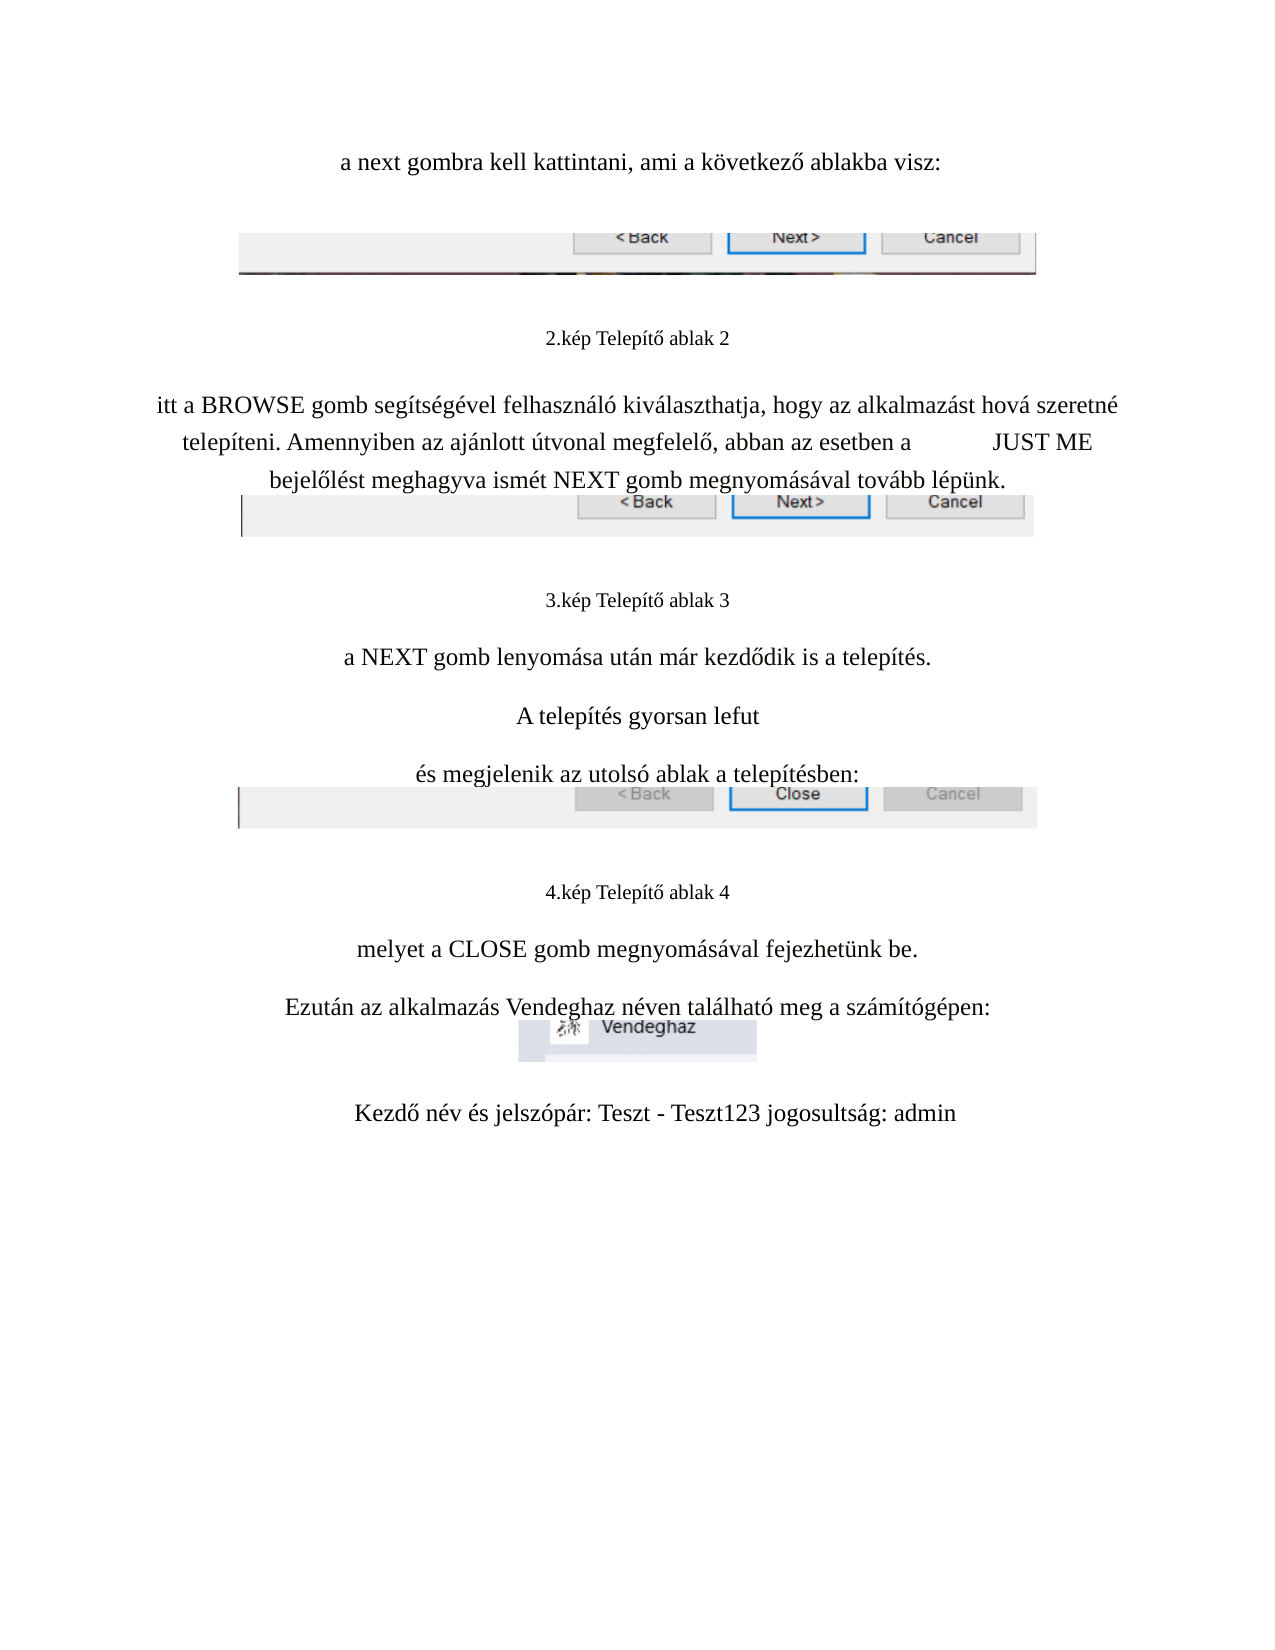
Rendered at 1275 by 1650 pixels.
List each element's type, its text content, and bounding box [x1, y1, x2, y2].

text 4.kép Telepítő ablak 4 [150, 879, 1125, 904]
text Kezdő név és jelszópár: Teszt - Teszt123 jogosultság: admin [150, 1092, 1125, 1129]
text Ezután az alkalmazás Vendeghaz néven található meg a számítógépen: [150, 996, 1125, 1021]
text melyet a CLOSE gomb megnyomásával fejezhetünk be. [150, 937, 1125, 962]
text 3.kép Telepítő ablak 3 [150, 587, 1125, 612]
text a next gombra kell kattintani, ami a következő ablakba visz: [150, 150, 1125, 175]
text a NEXT gomb lenyomása után már kezdődik is a telepítés. [150, 646, 1125, 671]
text itt a BROWSE gomb segítségével felhasználó kiválaszthatja, hogy az alkalmazást hová szeretné telepíteni. Amennyiben az ajánlott útvonal megfelelő, abban az esetben a JUST ME bejelőlést meghagyva ismét NEXT gomb megnyomásával tovább lépünk. [150, 383, 1125, 496]
text A telepítés gyorsan lefut [150, 704, 1125, 729]
text és megjelenik az utolsó ablak a telepítésben: [150, 762, 1125, 787]
text 2.kép Telepítő ablak 2 [150, 325, 1125, 350]
